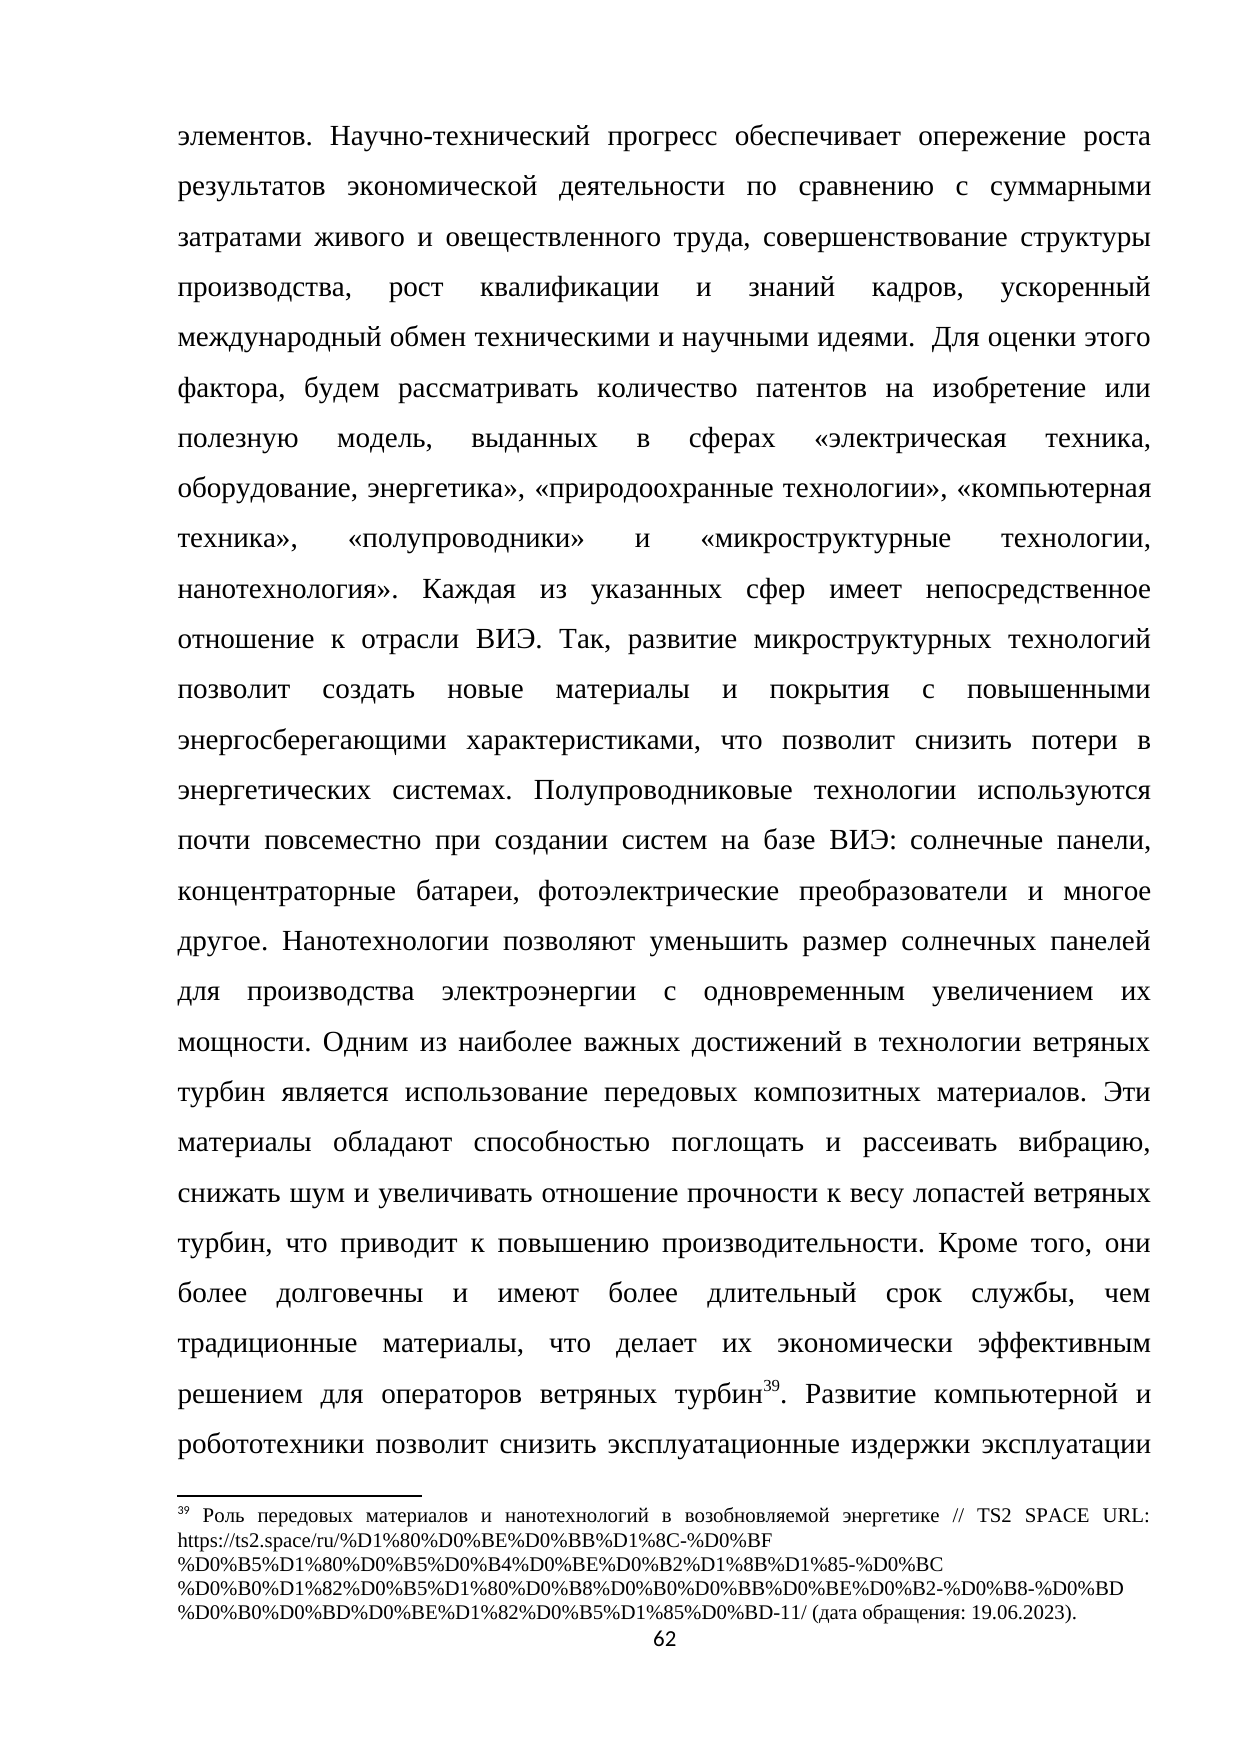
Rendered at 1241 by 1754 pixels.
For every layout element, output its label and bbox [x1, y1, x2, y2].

text [177, 118, 1152, 1460]
